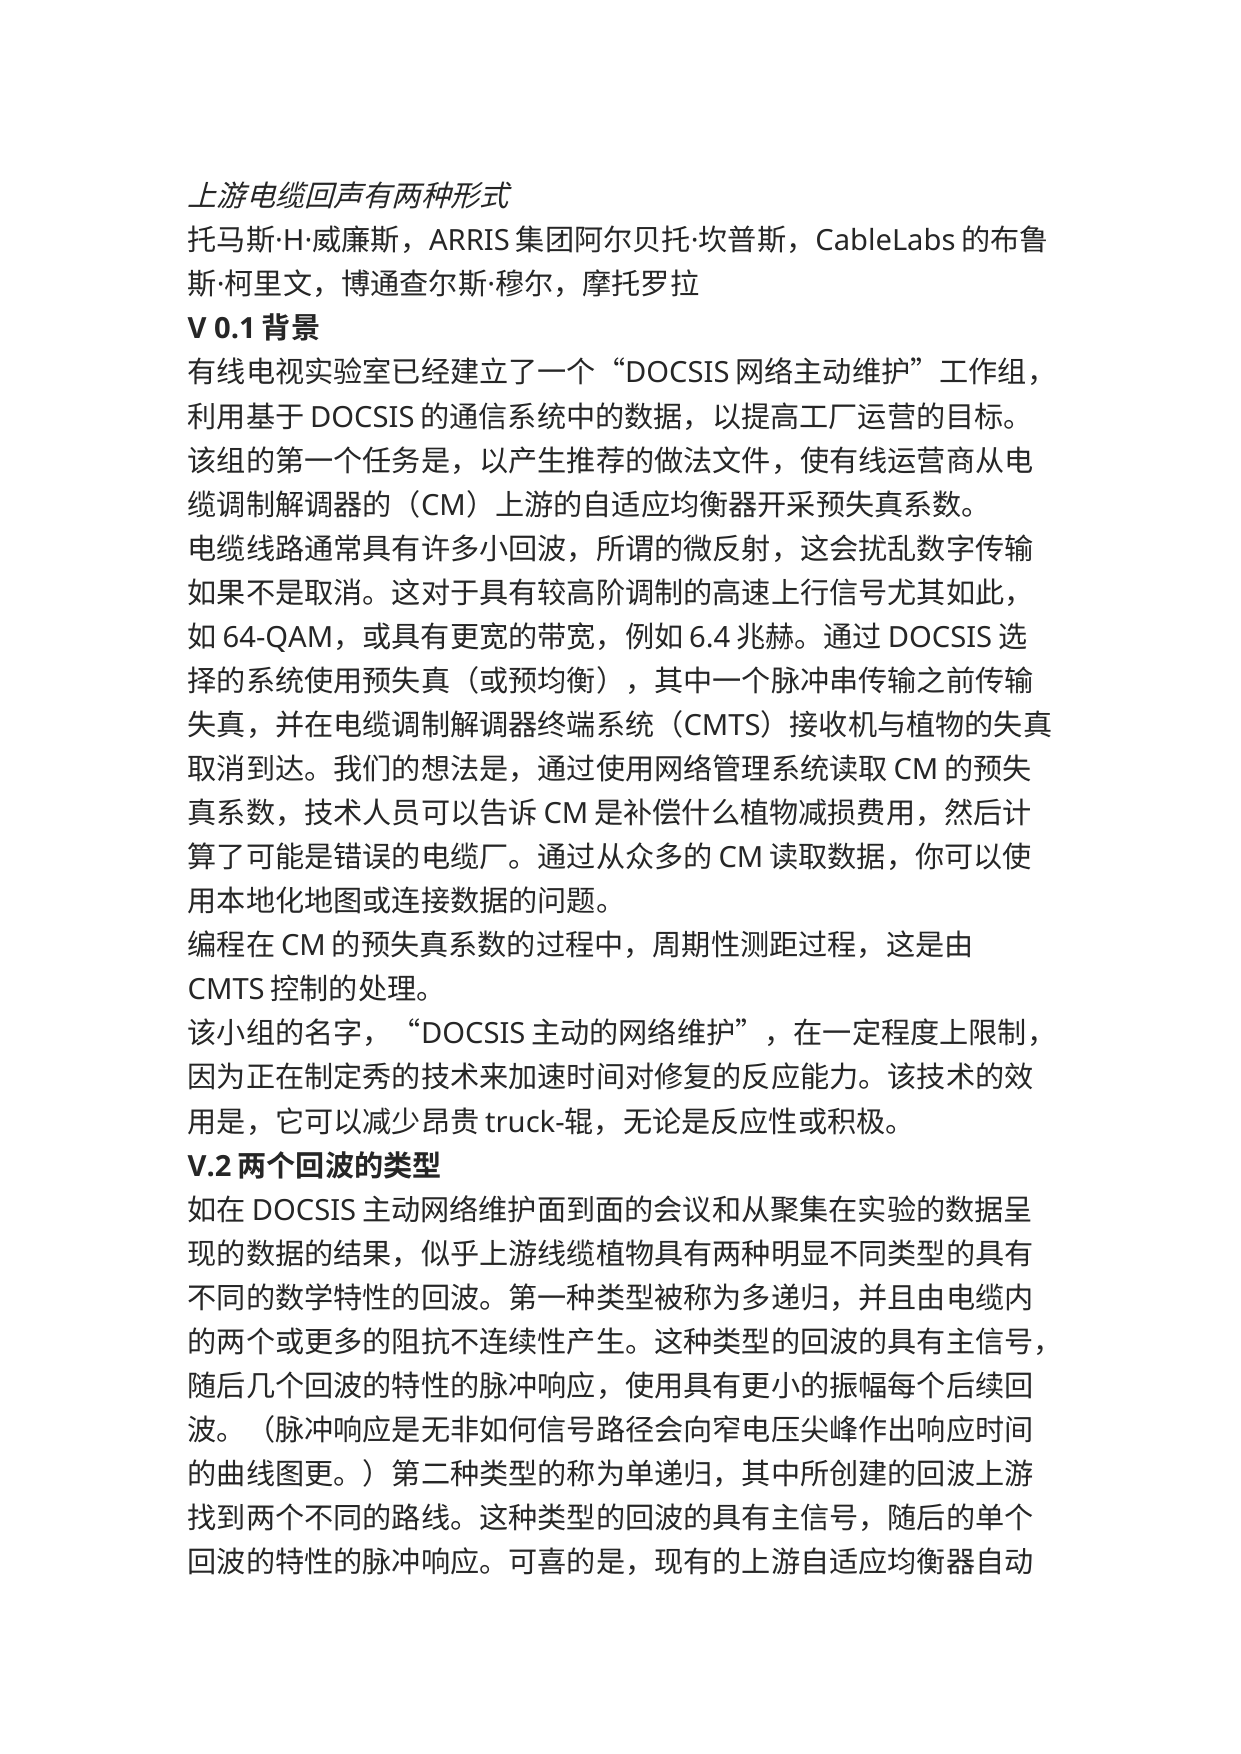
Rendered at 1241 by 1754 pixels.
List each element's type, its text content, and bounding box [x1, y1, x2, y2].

text 有线电视实验室已经建立了一个“DOCSIS网络主动维护”工作组，利用基于DOCSIS的通信系统中的数据，以提高工厂运营的目标。该组的第一个任务是，以产生推荐的做法文件，使有线运营商从电缆调制解调器的（CM）上游的自适应均衡器开采预失真系数。 [187, 348, 1053, 524]
text V.2两个回波的类型 [187, 1141, 1053, 1185]
text 编程在CM的预失真系数的过程中，周期性测距过程，这是由CMTS控制的处理。 [187, 921, 1053, 1009]
text 托马斯·H·威廉斯，ARRIS集团阿尔贝托·坎普斯，CableLabs的布鲁斯·柯里文，博通查尔斯·穆尔，摩托罗拉 [187, 216, 1053, 304]
text 该小组的名字，“DOCSIS主动的网络维护”，在一定程度上限制，因为正在制定秀的技术来加速时间对修复的反应能力。该技术的效用是，它可以减少昂贵truck-辊，无论是反应性或积极。 [187, 1009, 1053, 1141]
text 上游电缆回声有两种形式 [187, 172, 1053, 216]
text 电缆线路通常具有许多小回波，所谓的微反射，这会扰乱数字传输如果不是取消。这对于具有较高阶调制的高速上行信号尤其如此，如64-QAM，或具有更宽的带宽，例如6.4兆赫。通过DOCSIS选择的系统使用预失真（或预均衡），其中一个脉冲串传输之前传输失真，并在电缆调制解调器终端系统（CMTS）接收机与植物的失真取消到达。我们的想法是，通过使用网络管理系统读取CM的预失真系数，技术人员可以告诉CM是补偿什么植物减损费用，然后计算了可能是错误的电缆厂。通过从众多的CM读取数据，你可以使用本地化地图或连接数据的问题。 [187, 524, 1053, 921]
text V 0.1背景 [187, 304, 1053, 348]
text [187, 1185, 1053, 1582]
